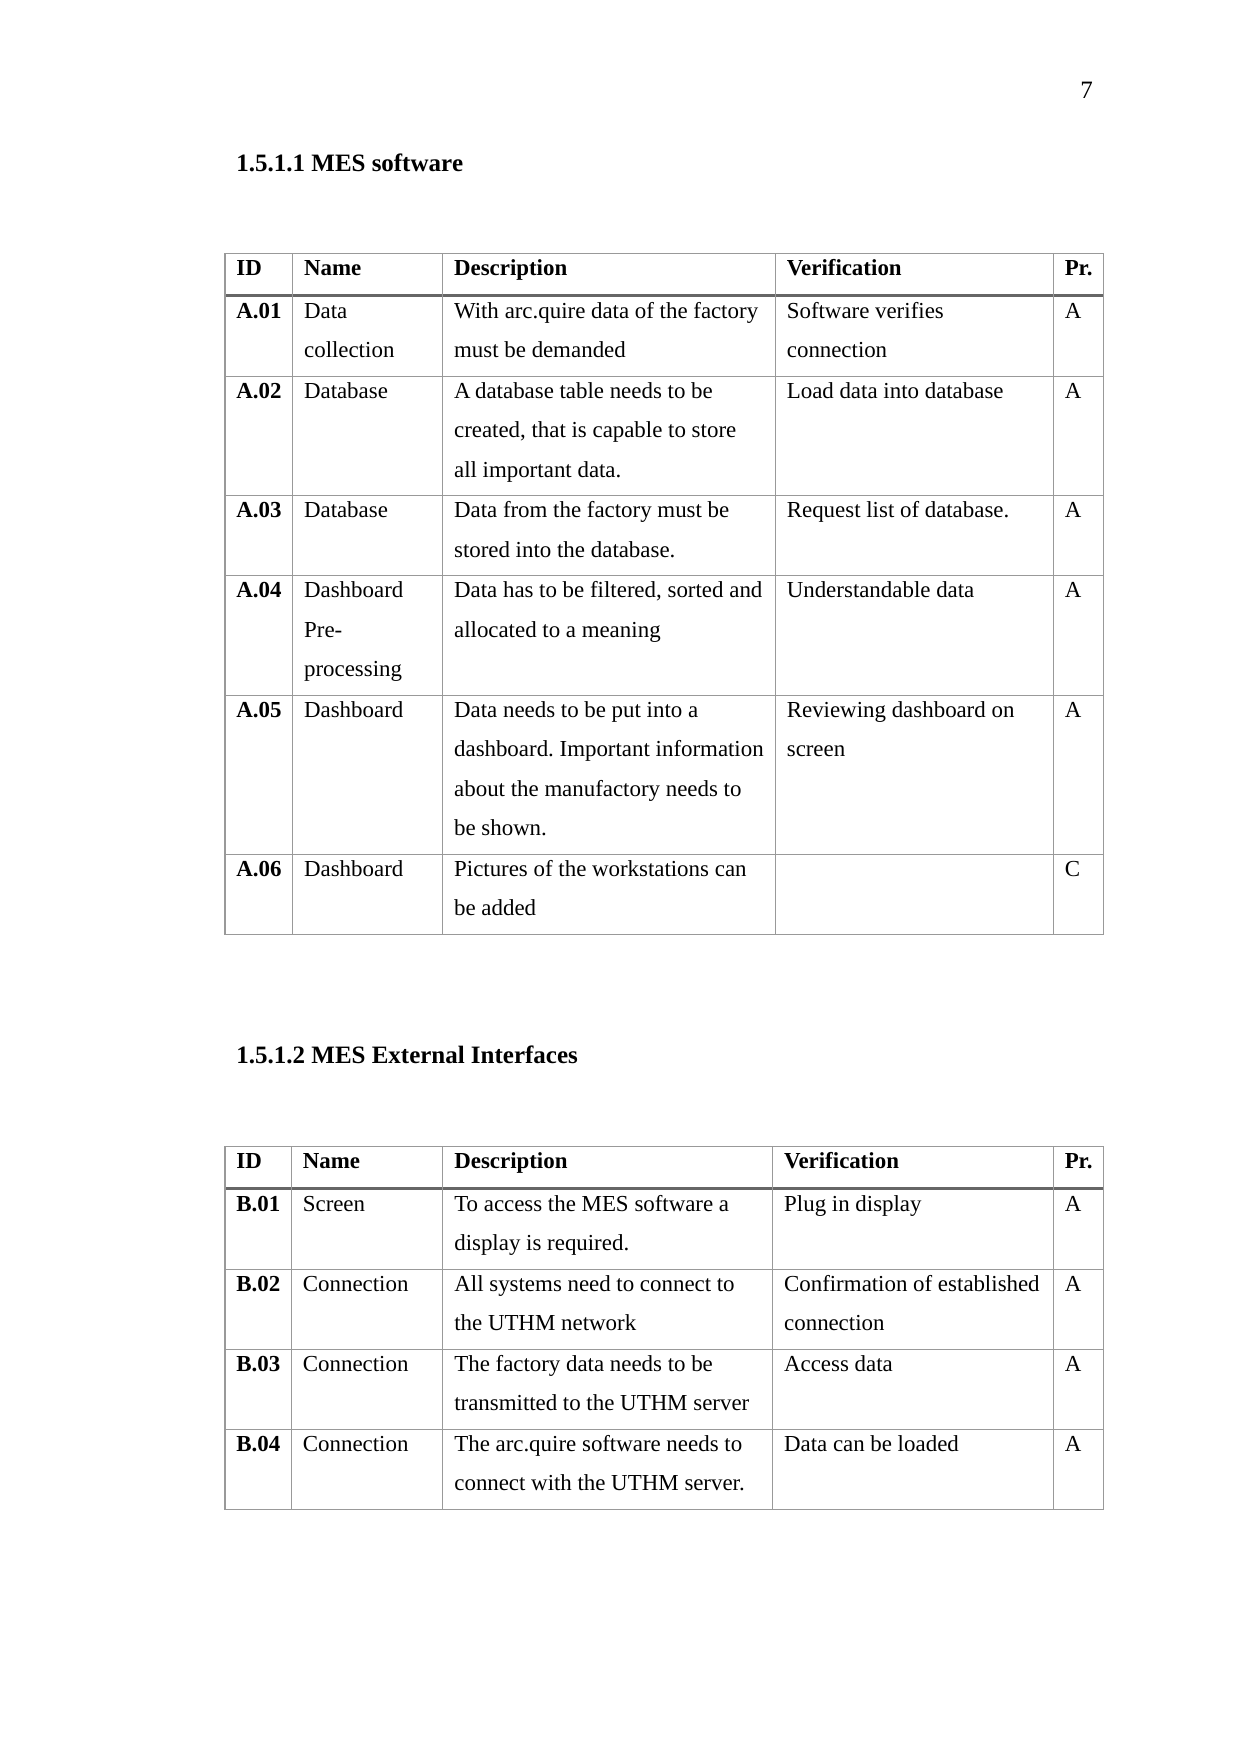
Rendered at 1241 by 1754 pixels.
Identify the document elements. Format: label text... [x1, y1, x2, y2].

table_cell Connection [292, 1350, 442, 1429]
table_cell Data collection [293, 297, 442, 376]
table_cell Load data into database [776, 377, 1053, 495]
table_cell Connection [292, 1270, 442, 1349]
table_cell A [1054, 496, 1103, 575]
table_cell Screen [292, 1190, 442, 1269]
table_cell A [1054, 297, 1103, 376]
table_cell B.03 [226, 1350, 291, 1429]
table_cell [776, 855, 1053, 934]
table_cell Dashboard Pre-processing [293, 576, 442, 695]
table_header Verification [776, 254, 1053, 294]
table_cell A.02 [226, 377, 292, 495]
table_cell Connection [292, 1430, 442, 1509]
table_header Verification [773, 1147, 1053, 1187]
table_cell A.04 [226, 576, 292, 695]
table_cell Data can be loaded [773, 1430, 1053, 1509]
table_header Description [443, 1147, 772, 1187]
table_cell Database [293, 377, 442, 495]
table_header Pr. [1054, 1147, 1103, 1187]
table_cell Request list of database. [776, 496, 1053, 575]
subtitle MES software [236, 148, 1092, 176]
table_header Description [443, 254, 775, 294]
table_cell A [1054, 1190, 1103, 1269]
table_cell The factory data needs to be transmitted to the UTHM server [443, 1350, 772, 1429]
table_header Name [293, 254, 442, 294]
table_cell Confirmation of established connection [773, 1270, 1053, 1349]
table_cell A.03 [226, 496, 292, 575]
table_cell B.01 [226, 1190, 291, 1269]
table_cell A.01 [226, 297, 292, 376]
table_header ID [226, 254, 292, 294]
table_cell A [1054, 1430, 1103, 1509]
table_cell Dashboard [293, 855, 442, 934]
table_cell A database table needs to be created, that is capable to store all important data. [443, 377, 775, 495]
table_cell Plug in display [773, 1190, 1053, 1269]
table_cell C [1054, 855, 1103, 934]
table_cell B.04 [226, 1430, 291, 1509]
table_cell Software verifies connection [776, 297, 1053, 376]
table_cell A.05 [226, 696, 292, 854]
table_cell Database [293, 496, 442, 575]
table_cell A [1054, 377, 1103, 495]
table_cell Dashboard [293, 696, 442, 854]
table_cell With arc.quire data of the factory must be demanded [443, 297, 775, 376]
table_cell A [1054, 576, 1103, 695]
table_cell Data from the factory must be stored into the database. [443, 496, 775, 575]
table_cell Understandable data [776, 576, 1053, 695]
table_header ID [226, 1147, 291, 1187]
table_cell Data needs to be put into a dashboard. Important information about the manufactory needs to be shown. [443, 696, 775, 854]
table_cell Pictures of the workstations can be added [443, 855, 775, 934]
table_cell A [1054, 1350, 1103, 1429]
table_header Name [292, 1147, 442, 1187]
table_cell B.02 [226, 1270, 291, 1349]
table_cell The arc.quire software needs to connect with the UTHM server. [443, 1430, 772, 1509]
table_header Pr. [1054, 254, 1103, 294]
table_cell Data has to be filtered, sorted and allocated to a meaning [443, 576, 775, 695]
table_cell All systems need to connect to the UTHM network [443, 1270, 772, 1349]
subtitle MES External Interfaces [236, 1041, 1092, 1069]
table_cell A [1054, 1270, 1103, 1349]
table_cell To access the MES software a display is required. [443, 1190, 772, 1269]
table_cell Reviewing dashboard on screen [776, 696, 1053, 854]
table_cell A.06 [226, 855, 292, 934]
table_cell A [1054, 696, 1103, 854]
table_cell Access data [773, 1350, 1053, 1429]
